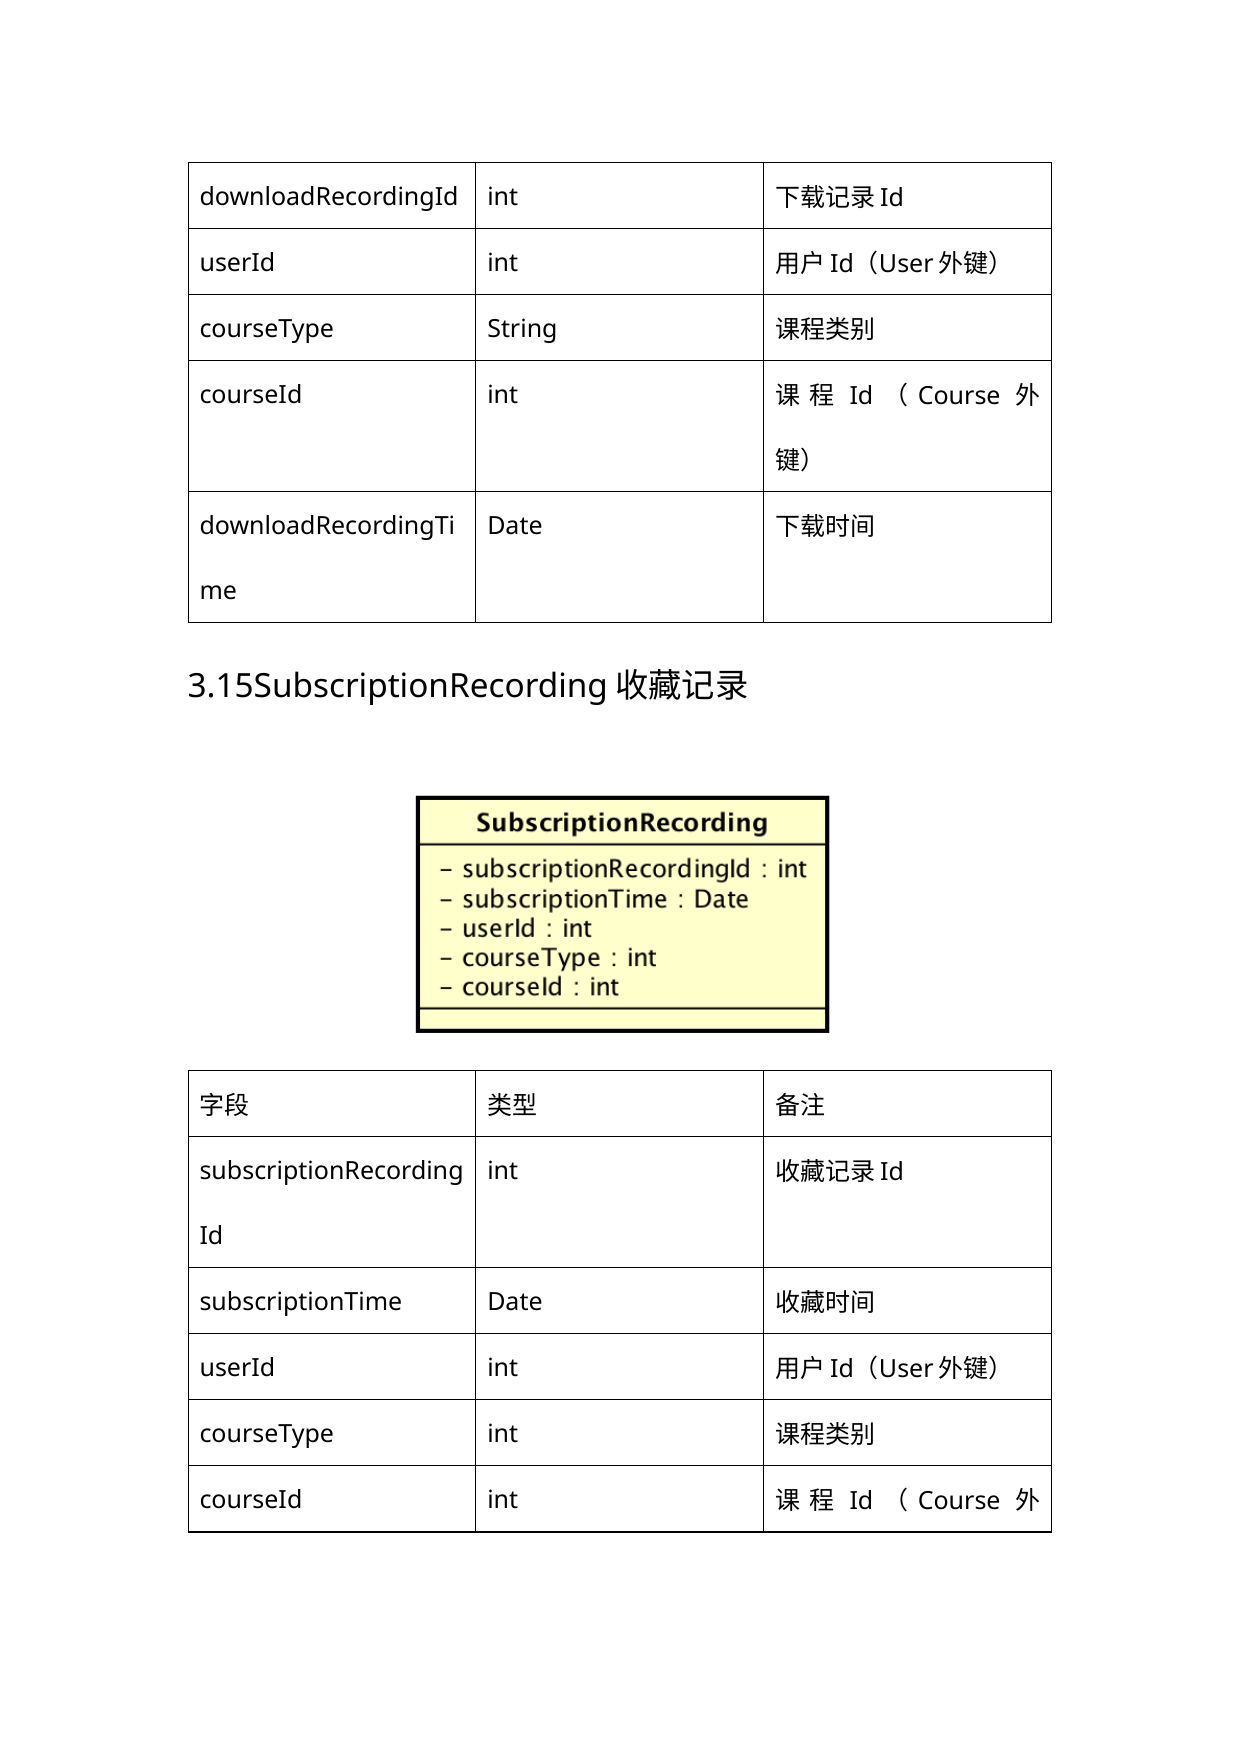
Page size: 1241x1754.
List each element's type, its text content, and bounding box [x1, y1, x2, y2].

table_cell 课程Id（Course外键） [764, 1466, 1051, 1531]
table_cell courseType [189, 1400, 475, 1465]
table_cell userId [189, 1334, 475, 1399]
table_cell 课程Id（Course外键） [764, 361, 1051, 491]
table_cell courseType [189, 295, 475, 360]
table_cell 课程类别 [764, 1400, 1051, 1465]
table_cell int [476, 361, 763, 491]
picture [395, 777, 845, 1057]
subtitle 3.15SubscriptionRecording收藏记录 [187, 650, 1053, 715]
table_cell int [476, 163, 763, 228]
table_cell courseId [189, 1466, 475, 1531]
table_cell Date [476, 492, 763, 622]
table_cell Date [476, 1268, 763, 1333]
table_cell int [476, 1137, 763, 1267]
table_cell subscriptionTime [189, 1268, 475, 1333]
table_cell downloadRecordingTime [189, 492, 475, 622]
table_header 字段 [189, 1071, 475, 1136]
table_cell 下载记录Id [764, 163, 1051, 228]
table_cell 收藏时间 [764, 1268, 1051, 1333]
table_cell int [476, 1334, 763, 1399]
table_cell 收藏记录Id [764, 1137, 1051, 1267]
table_cell int [476, 1466, 763, 1531]
table_cell String [476, 295, 763, 360]
table_cell int [476, 229, 763, 294]
table_cell 课程类别 [764, 295, 1051, 360]
table_header 类型 [476, 1071, 763, 1136]
table_cell 下载时间 [764, 492, 1051, 622]
table_cell int [476, 1400, 763, 1465]
table_cell 用户Id（User外键） [764, 1334, 1051, 1399]
table_cell courseId [189, 361, 475, 491]
table_cell subscriptionRecordingId [189, 1137, 475, 1267]
table_cell userId [189, 229, 475, 294]
table_cell downloadRecordingId [189, 163, 475, 228]
table_header 备注 [764, 1071, 1051, 1136]
table_cell 用户Id（User外键） [764, 229, 1051, 294]
